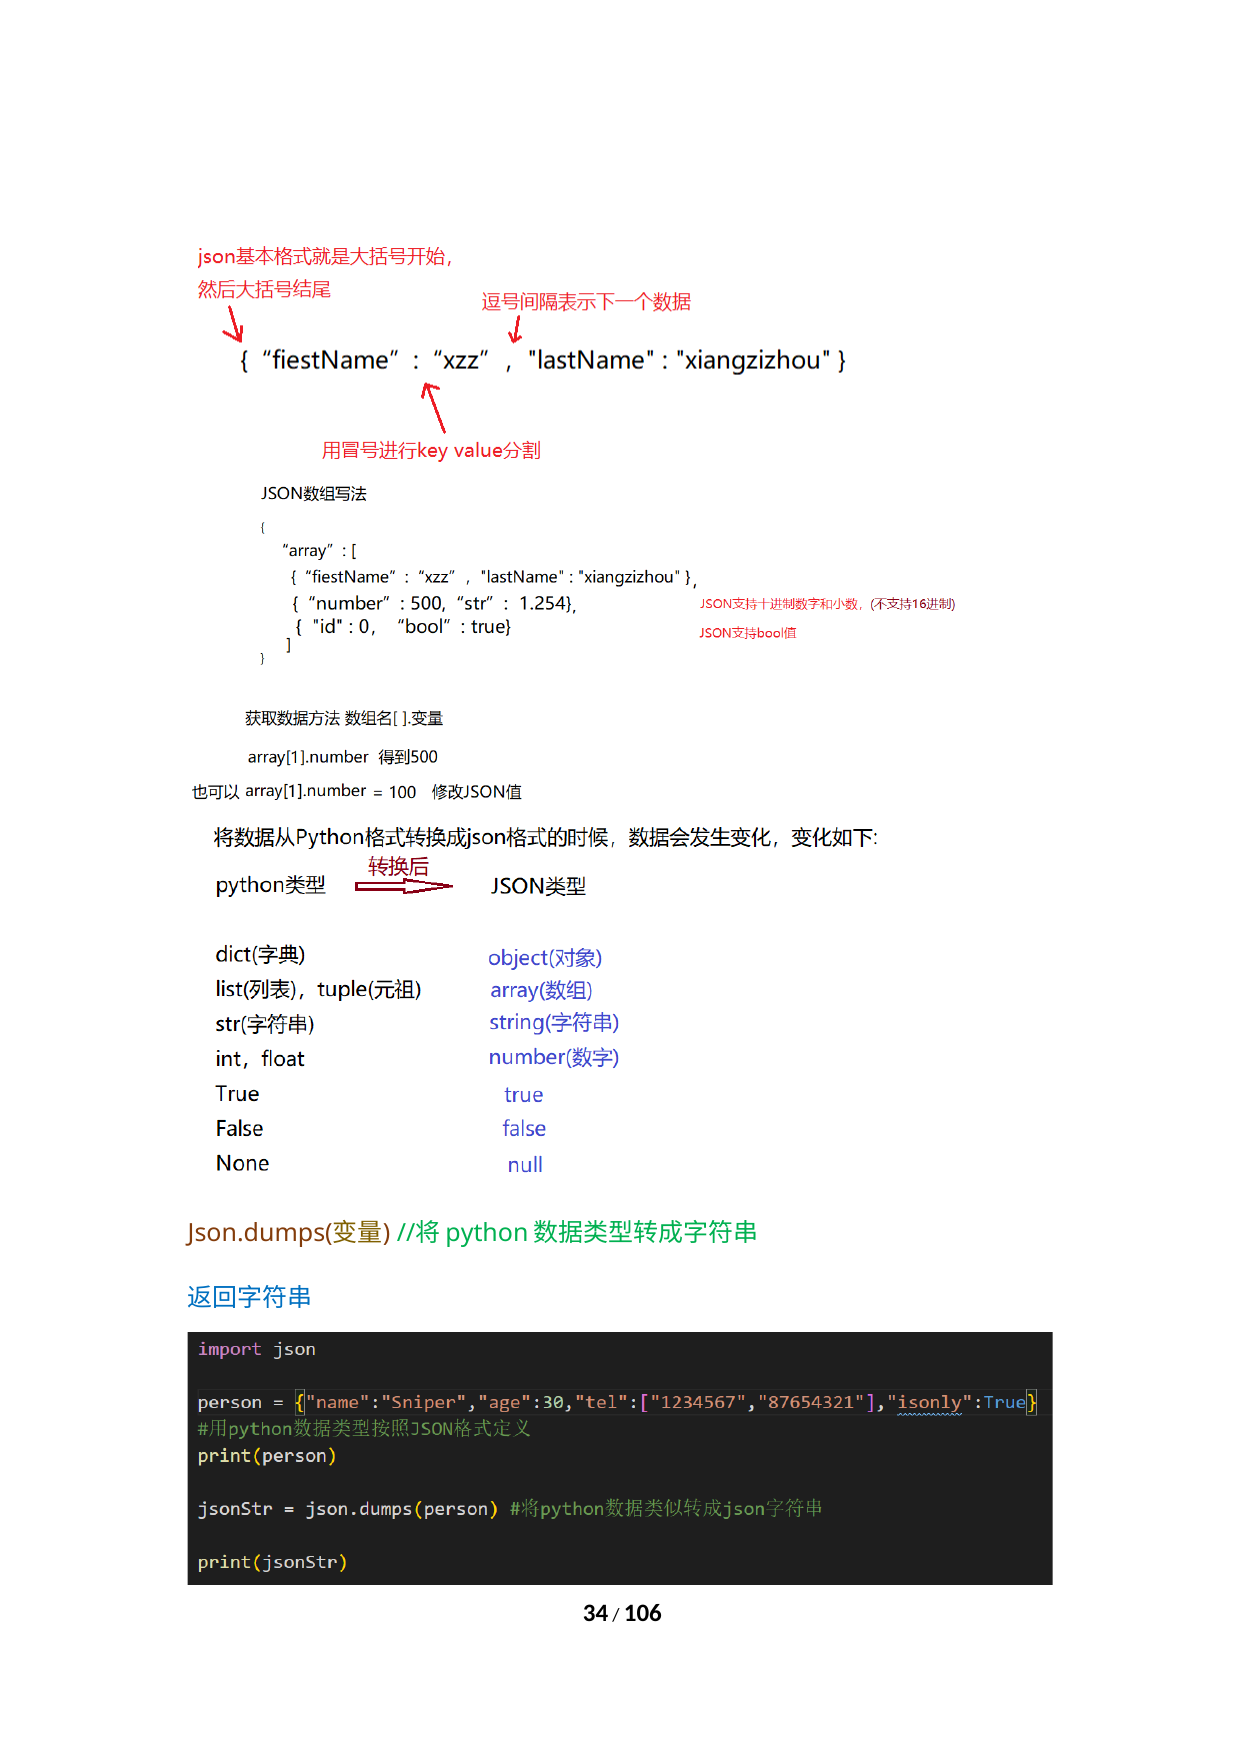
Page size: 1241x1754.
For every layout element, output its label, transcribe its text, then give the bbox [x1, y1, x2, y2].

picture [187, 820, 898, 1187]
picture [187, 485, 961, 807]
text 返回字符串 [187, 1263, 1053, 1328]
picture [187, 236, 858, 471]
picture [187, 1332, 1053, 1585]
text Json.dumps(变量) //将python数据类型转成字符串 [187, 1198, 1053, 1263]
